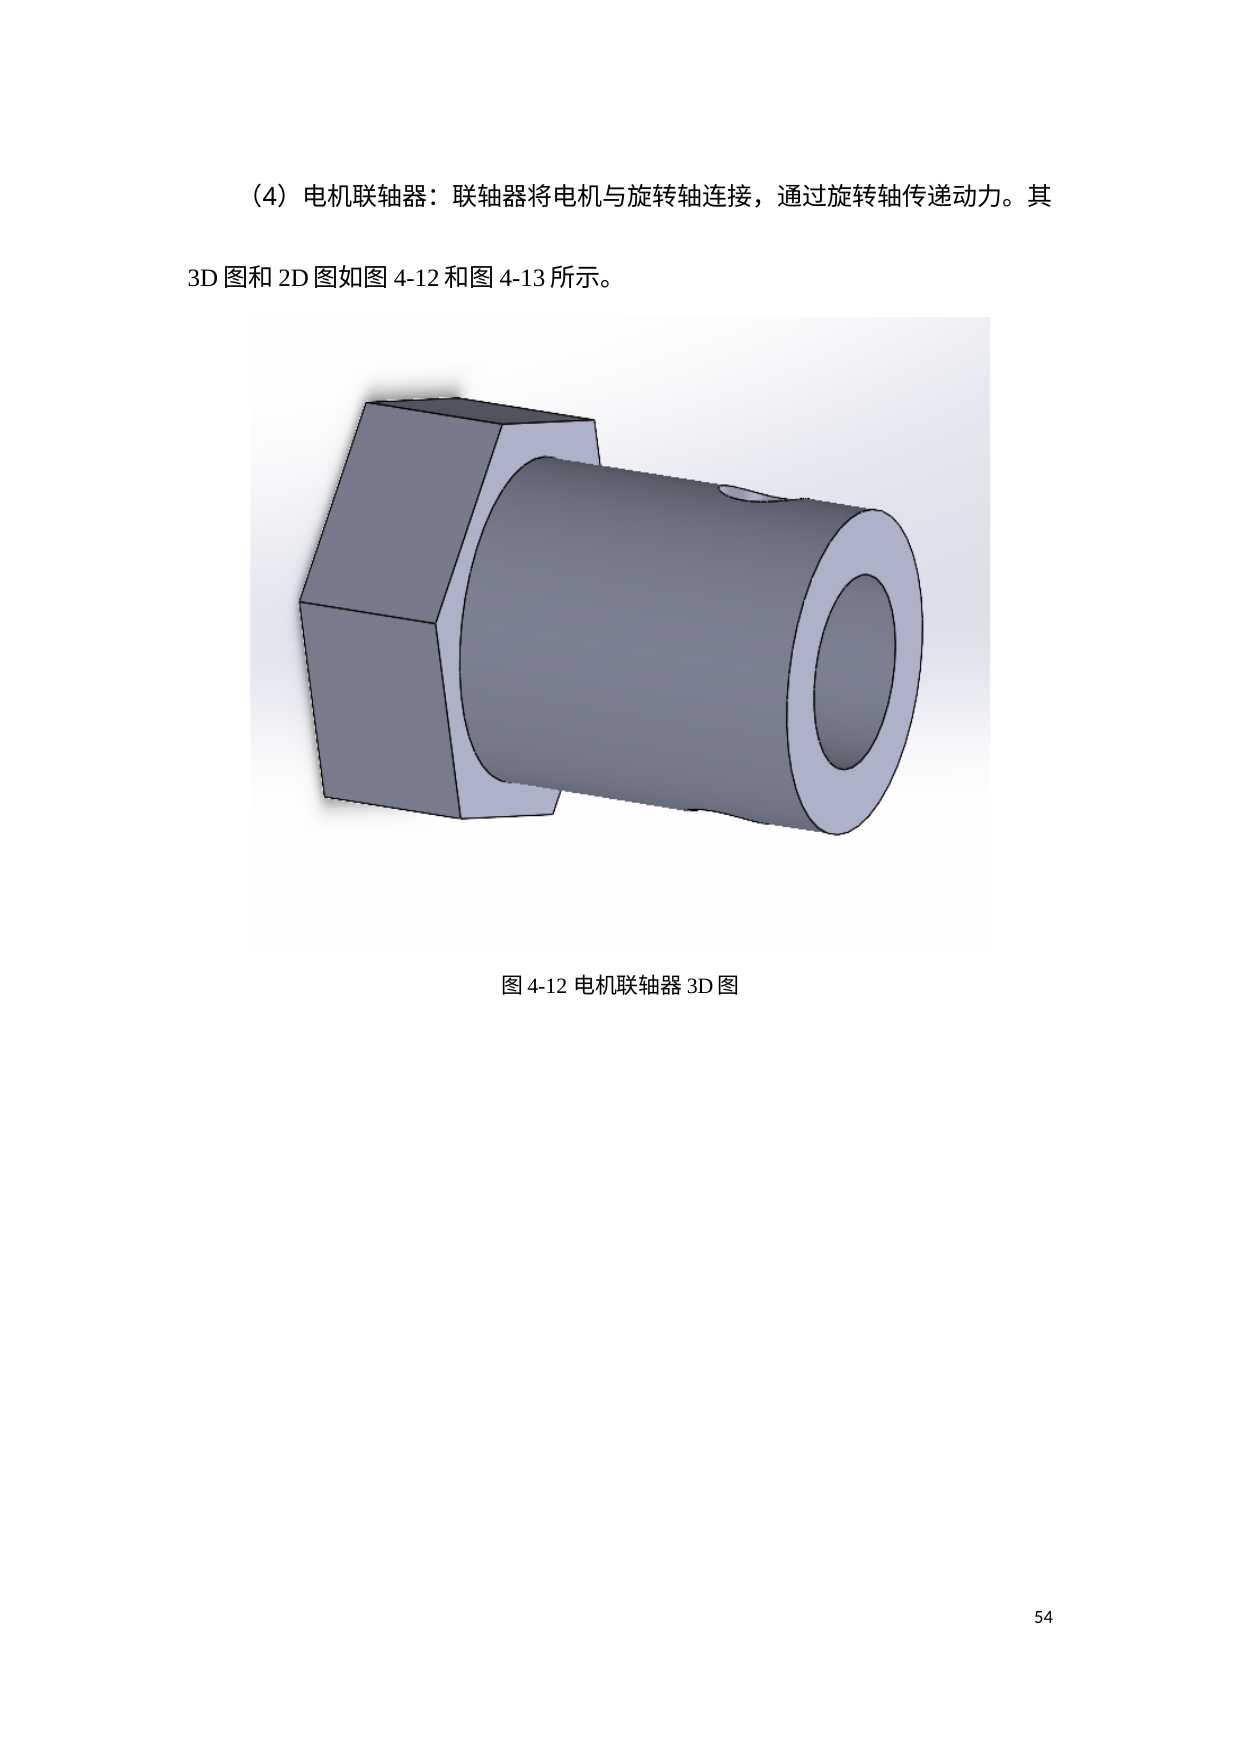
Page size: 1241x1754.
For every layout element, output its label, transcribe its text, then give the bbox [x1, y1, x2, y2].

picture [250, 317, 990, 945]
text （4）电机联轴器：联轴器将电机与旋转轴连接，通过旋转轴传递动力。其3D图和2D图如图4-12和图4-13所示。 [187, 162, 1053, 308]
text 图4-12 电机联轴器3D图 [187, 967, 1053, 1000]
